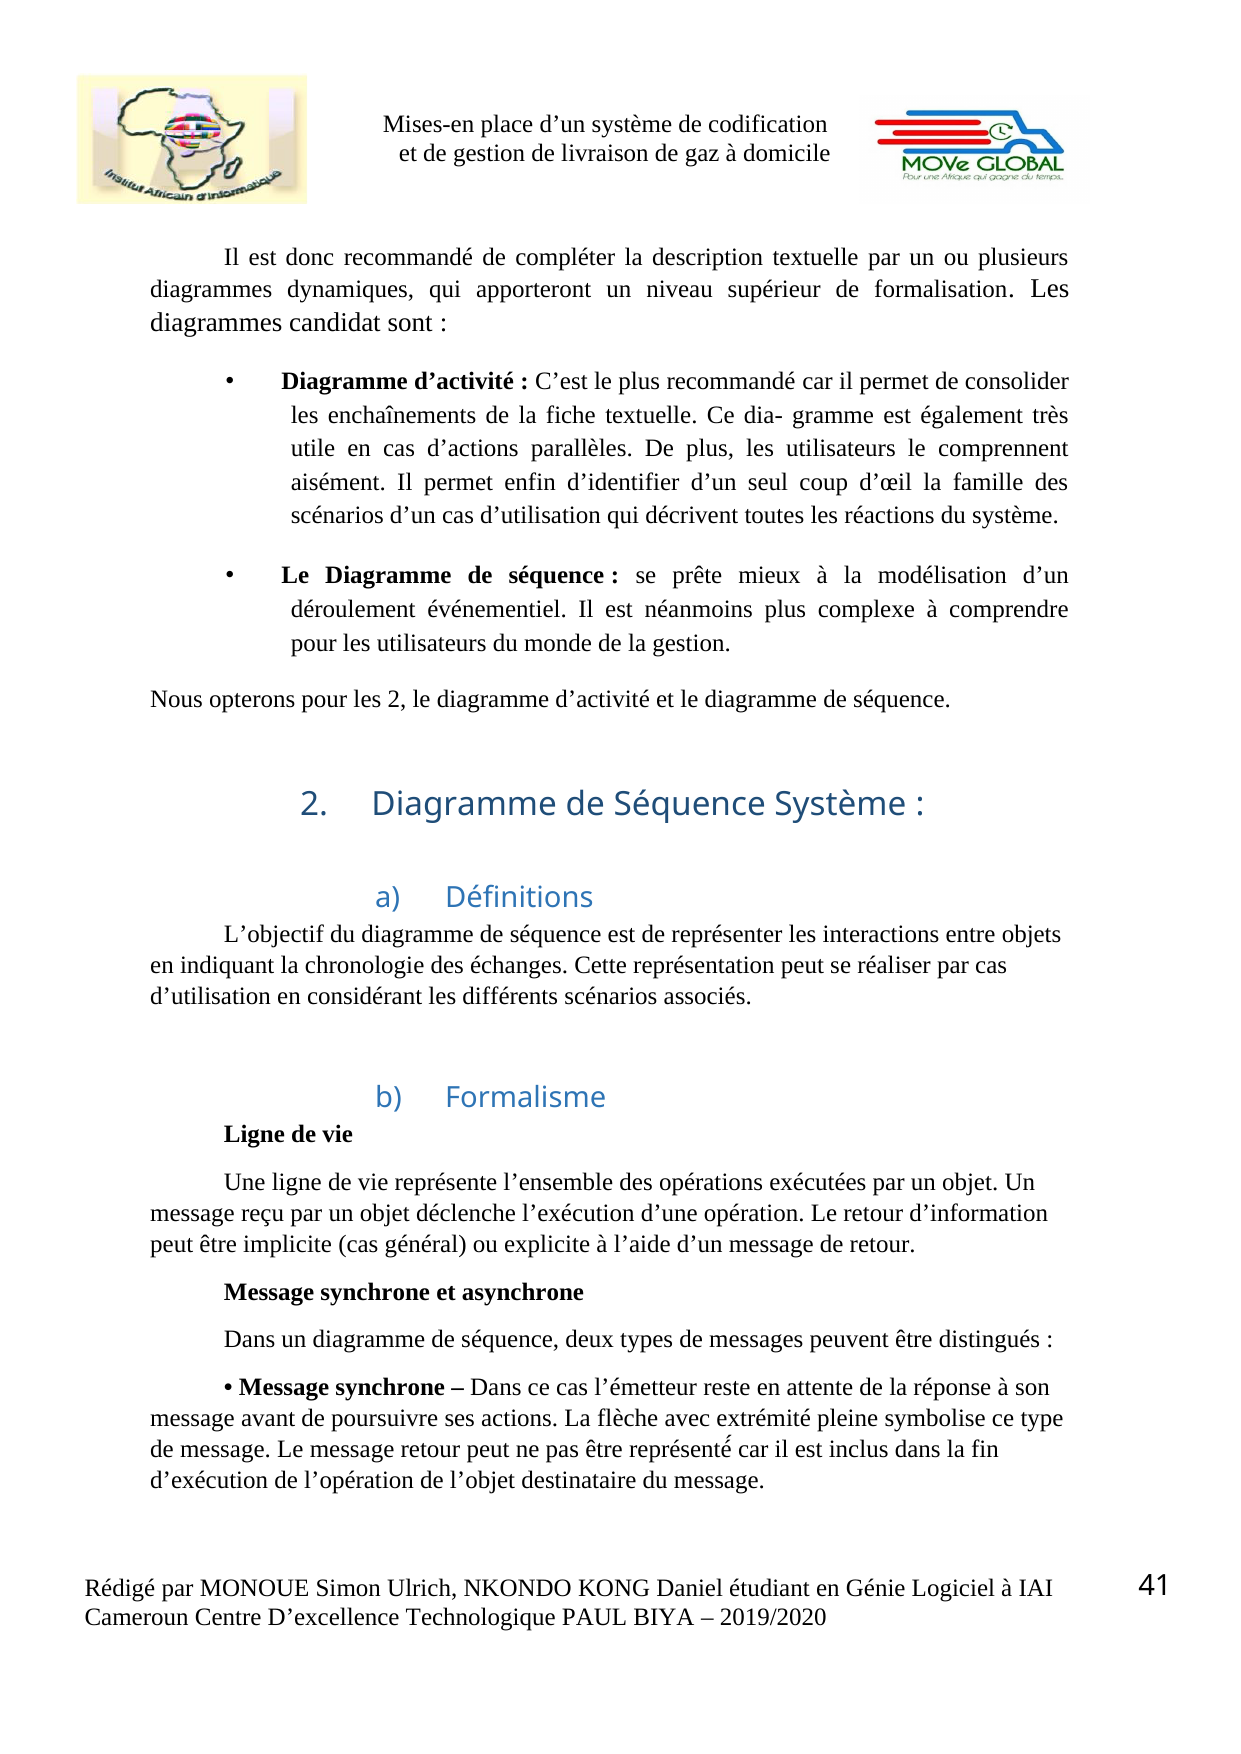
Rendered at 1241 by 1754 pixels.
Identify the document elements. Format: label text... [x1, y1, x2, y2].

text Message synchrone et asynchrone [150, 1277, 1069, 1306]
text • Message synchrone – Dans ce cas l’émetteur reste en attente de la réponse à son message avant de poursuivre ses actions. La flèche avec extrémité pleine symbolise ce type de message. Le message retour peut ne pas être représenté́ car il est inclus dans la fin d’exécution de l’opération de l’objet destinataire du message. [150, 1372, 1069, 1494]
text Ligne de vie [150, 1119, 1069, 1148]
text Il est donc recommandé de compléter la description textuelle par un ou plusieurs diagrammes dynamiques, qui apporteront un niveau supérieur de formalisation. Les diagrammes candidat sont : [150, 237, 1069, 337]
list Le Diagramme de séquence : se prête mieux à la modélisation d’un déroulement événementiel. Il est néanmoins plus complexe à comprendre pour les utilisateurs du monde de la gestion. [225, 556, 1069, 656]
text Une ligne de vie représente l’ensemble des opérations exécutées par un objet. Un message reçu par un objet déclenche l’exécution d’une opération. Le retour d’information peut être implicite (cas général) ou explicite à l’aide d’un message de retour. [150, 1167, 1069, 1258]
subtitle Définitions [375, 876, 1069, 916]
text L’objectif du diagramme de séquence est de représenter les interactions entre objets en indiquant la chronologie des échanges. Cette représentation peut se réaliser par cas d’utilisation en considérant les différents scénarios associés. [150, 919, 1069, 1010]
subtitle Diagramme de Séquence Système : [300, 779, 1069, 825]
subtitle Formalisme [375, 1076, 1069, 1116]
picture [859, 95, 1091, 204]
text Dans un diagramme de séquence, deux types de messages peuvent être distingués : [150, 1324, 1069, 1353]
list Diagramme d’activité : C’est le plus recommandé car il permet de consolider les enchaînements de la fiche textuelle. Ce dia- gramme est également très utile en cas d’actions parallèles. De plus, les utilisateurs le comprennent aisément. Il permet enfin d’identifier d’un seul coup d’œil la famille des scénarios d’un cas d’utilisation qui décrivent toutes les réactions du système. [225, 362, 1069, 529]
text Nous opterons pour les 2, le diagramme d’activité et le diagramme de séquence. [150, 684, 1069, 713]
